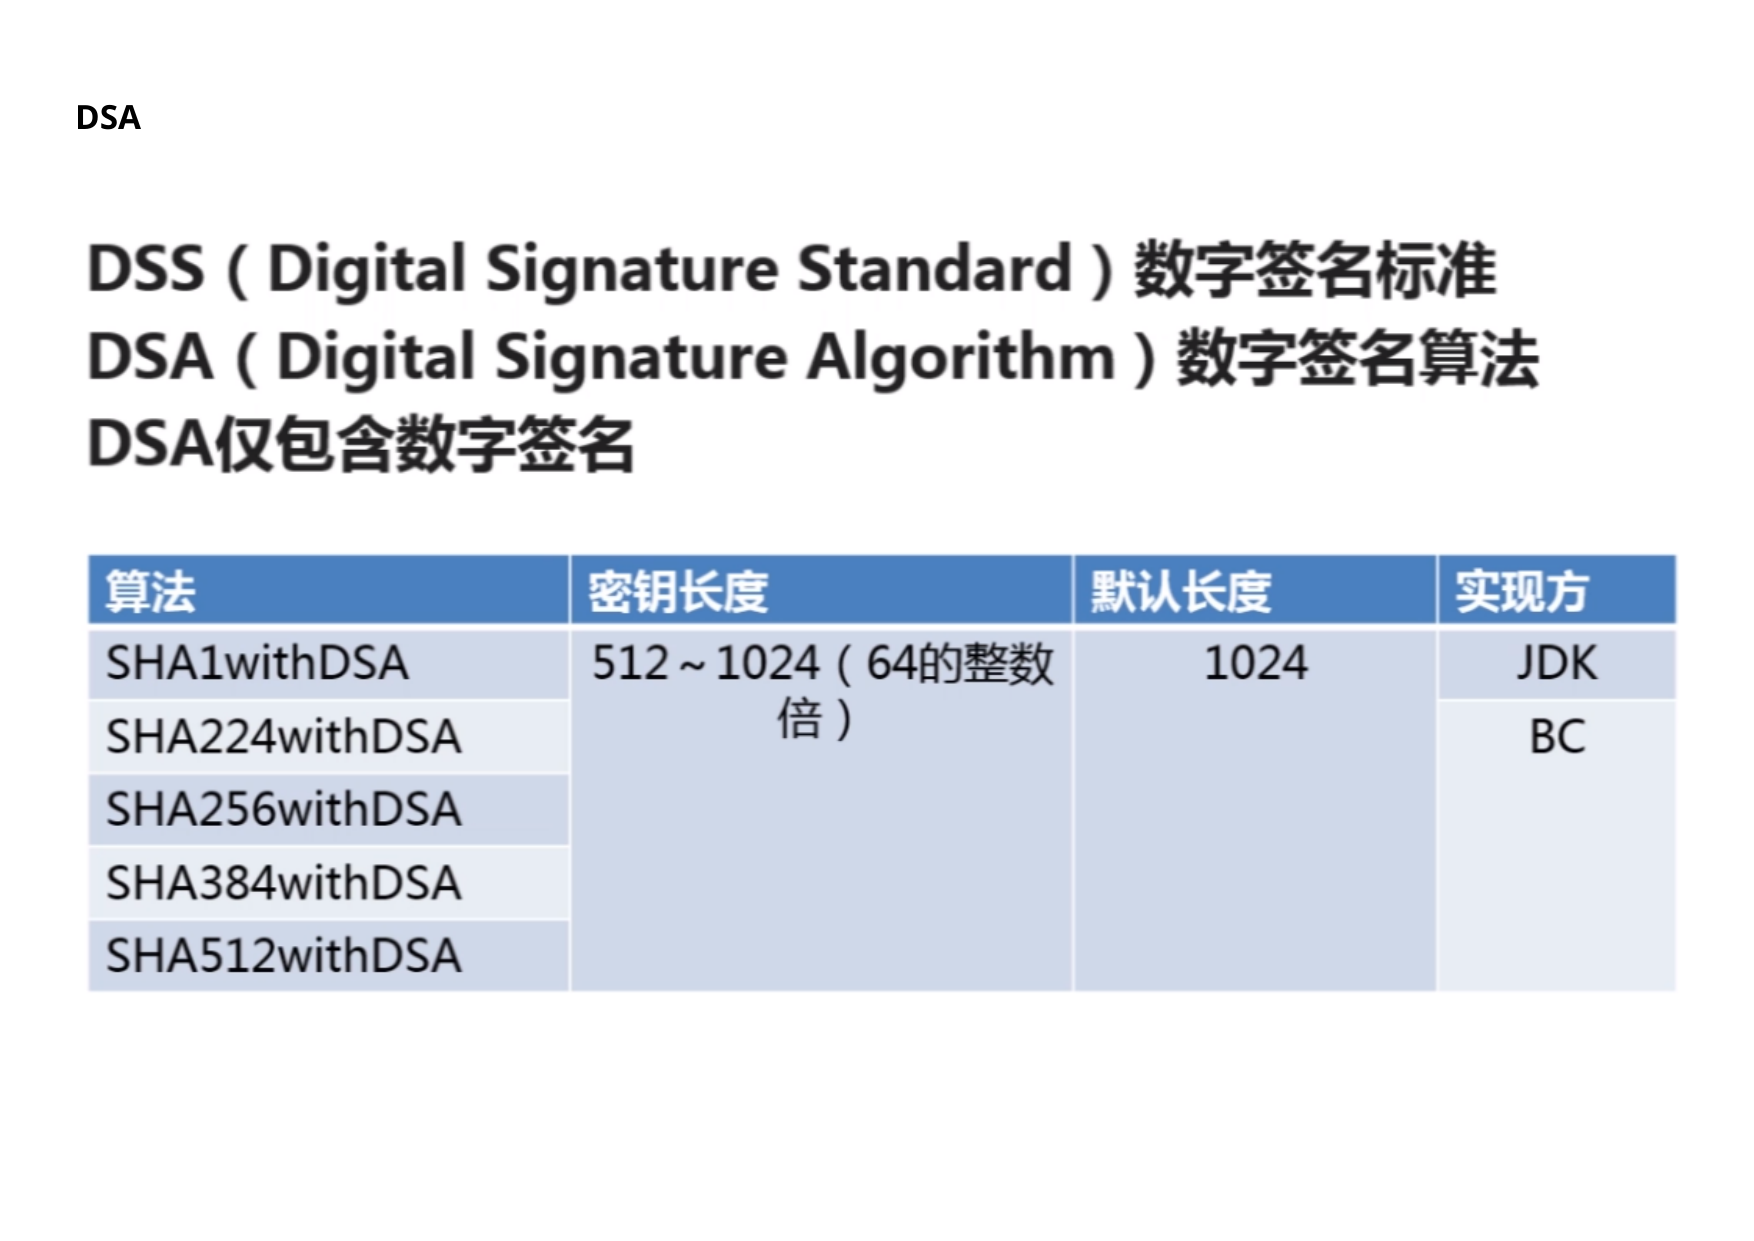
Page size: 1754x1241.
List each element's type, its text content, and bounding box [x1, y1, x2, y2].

subtitle DSA [75, 84, 1679, 149]
picture [75, 534, 1679, 1001]
picture [75, 209, 1579, 516]
